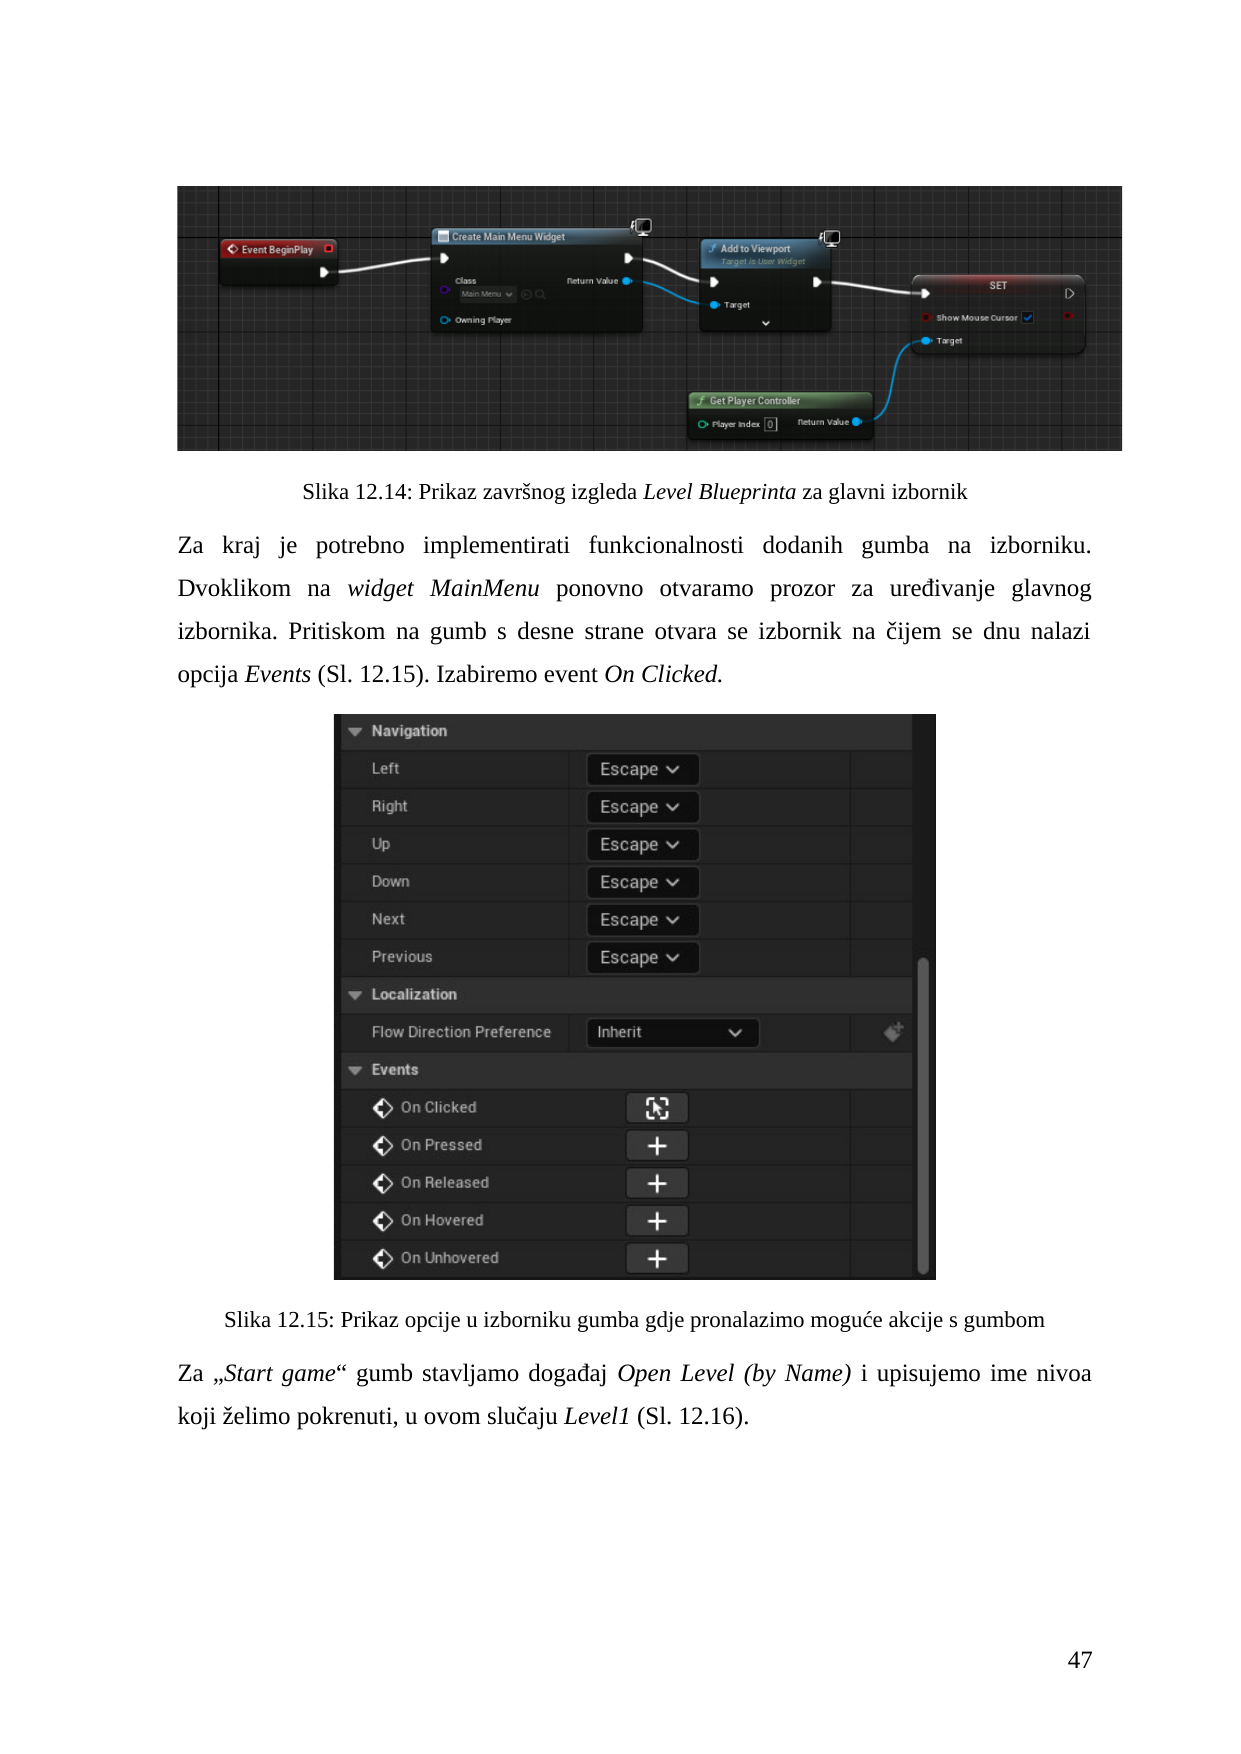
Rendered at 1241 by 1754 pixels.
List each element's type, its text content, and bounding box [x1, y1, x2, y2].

picture [177, 186, 1123, 451]
text Slika 12.14: Prikaz završnog izgleda Level Blueprinta za glavni izbornik [177, 478, 1092, 504]
picture [333, 714, 936, 1280]
text Za „Start game“ gumb stavljamo događaj Open Level (by Name) i upisujemo ime nivoa koji želimo pokrenuti, u ovom slučaju Level1 (Sl. 12.16). [177, 1358, 1092, 1430]
text Slika 12.15: Prikaz opcije u izborniku gumba gdje pronalazimo moguće akcije s gumbom [177, 1306, 1092, 1333]
text Za kraj je potrebno implementirati funkcionalnosti dodanih gumba na izborniku. Dvoklikom na widget MainMenu ponovno otvaramo prozor za uređivanje glavnog izbornika. Pritiskom na gumb s desne strane otvara se izbornik na čijem se dnu nalazi opcija Events (Sl. 12.15). Izabiremo event On Clicked. [177, 530, 1092, 688]
